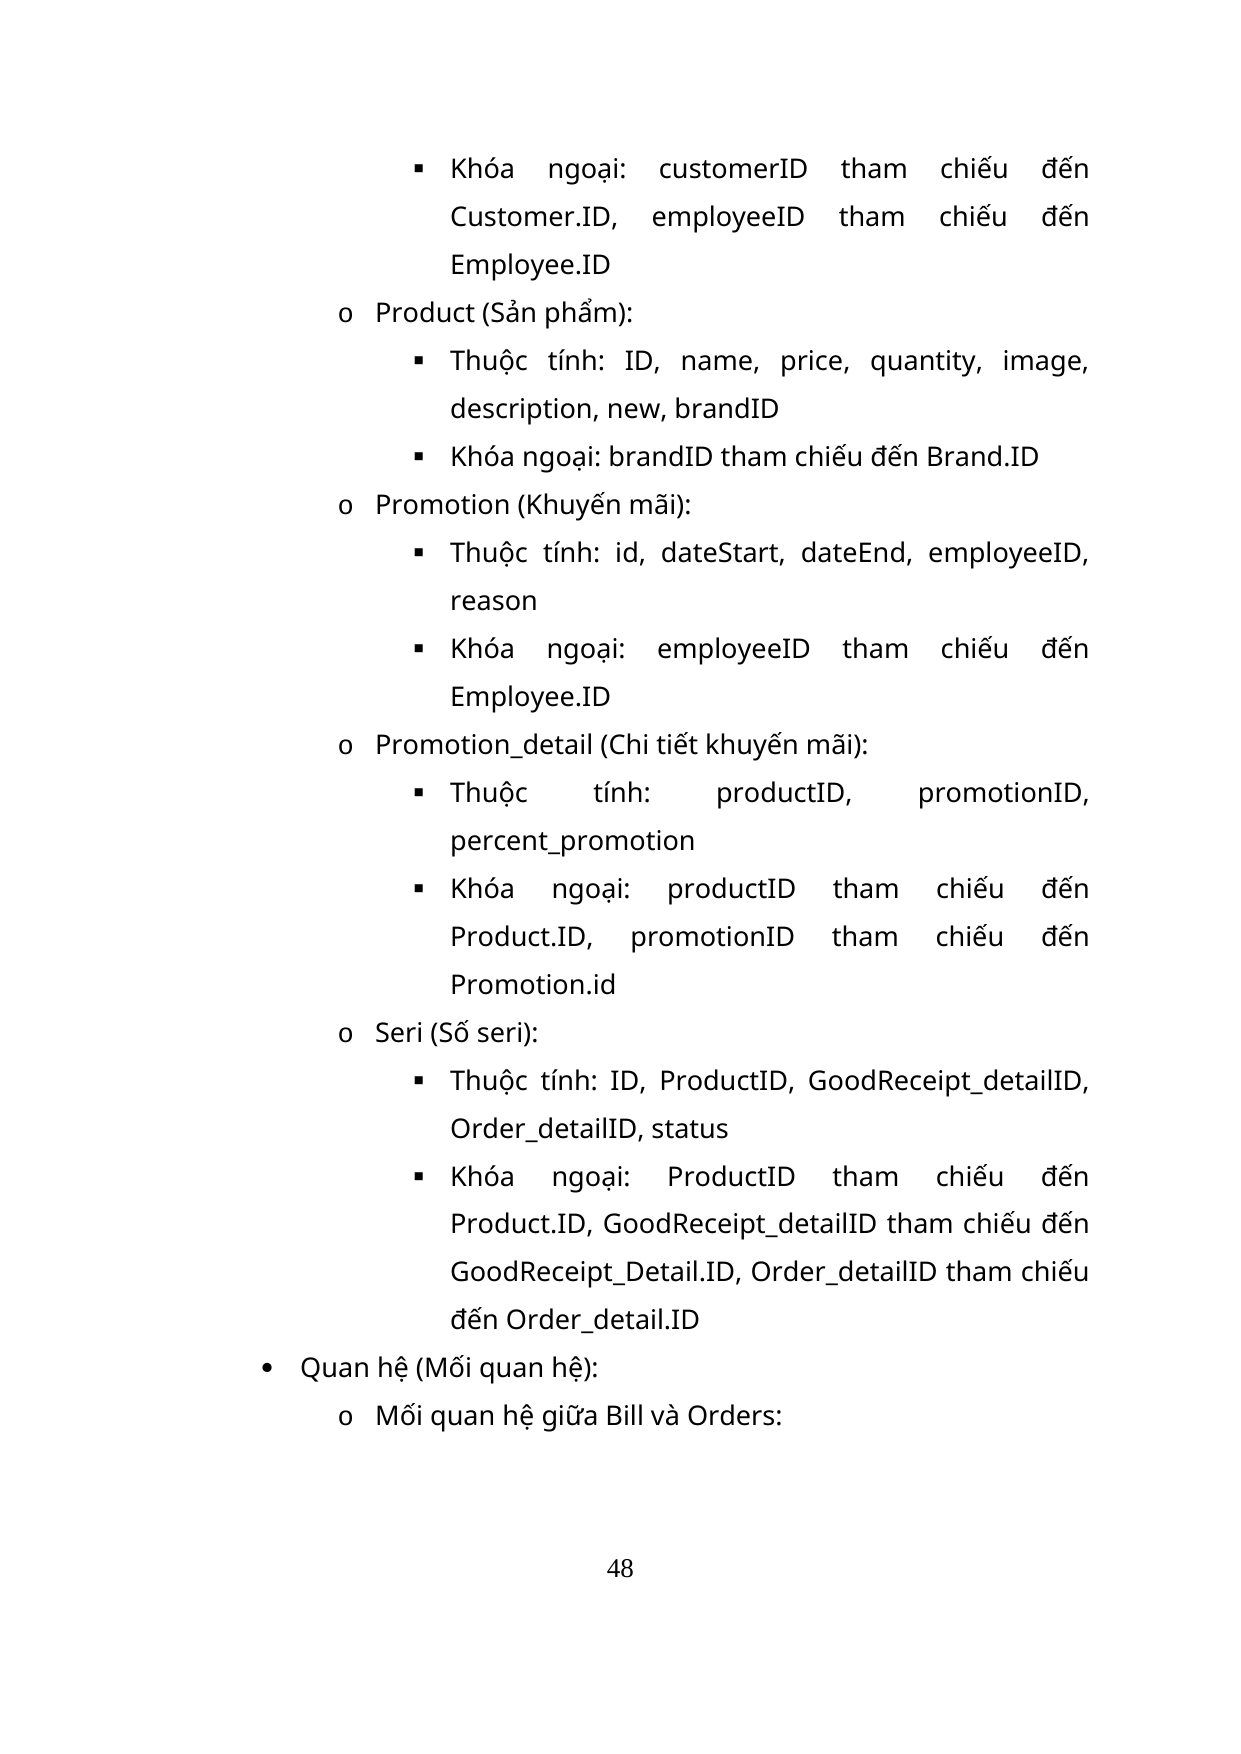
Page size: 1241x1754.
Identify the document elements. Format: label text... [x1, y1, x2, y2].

list Product (Sản phẩm): [337, 294, 1090, 331]
list Mối quan hệ giữa Bill và Orders: [337, 1397, 1090, 1434]
list Khóa ngoại: employeeID tham chiếu đến Employee.ID [412, 629, 1090, 714]
list Thuộc tính: id, dateStart, dateEnd, employeeID, reason [412, 534, 1090, 618]
list Khóa ngoại: ProductID tham chiếu đến Product.ID, GoodReceipt_detailID tham chiếu đến GoodReceipt_Detail.ID, Order_detailID tham chiếu đến Order_detail.ID [412, 1157, 1090, 1338]
list Khóa ngoại: customerID tham chiếu đến Customer.ID, employeeID tham chiếu đến Employee.ID [412, 150, 1090, 283]
list Thuộc tính: ID, name, price, quantity, image, description, new, brandID [412, 342, 1090, 427]
list Seri (Số seri): [337, 1013, 1090, 1050]
list Thuộc tính: ID, ProductID, GoodReceipt_detailID, Order_detailID, status [412, 1061, 1090, 1146]
list Thuộc tính: productID, promotionID, percent_promotion [412, 773, 1090, 858]
list Promotion_detail (Chi tiết khuyến mãi): [337, 725, 1090, 762]
list Promotion (Khuyến mãi): [337, 486, 1090, 523]
list Khóa ngoại: brandID tham chiếu đến Brand.ID [412, 438, 1090, 474]
list Quan hệ (Mối quan hệ): [262, 1349, 1090, 1386]
list Khóa ngoại: productID tham chiếu đến Product.ID, promotionID tham chiếu đến Promotion.id [412, 869, 1090, 1002]
